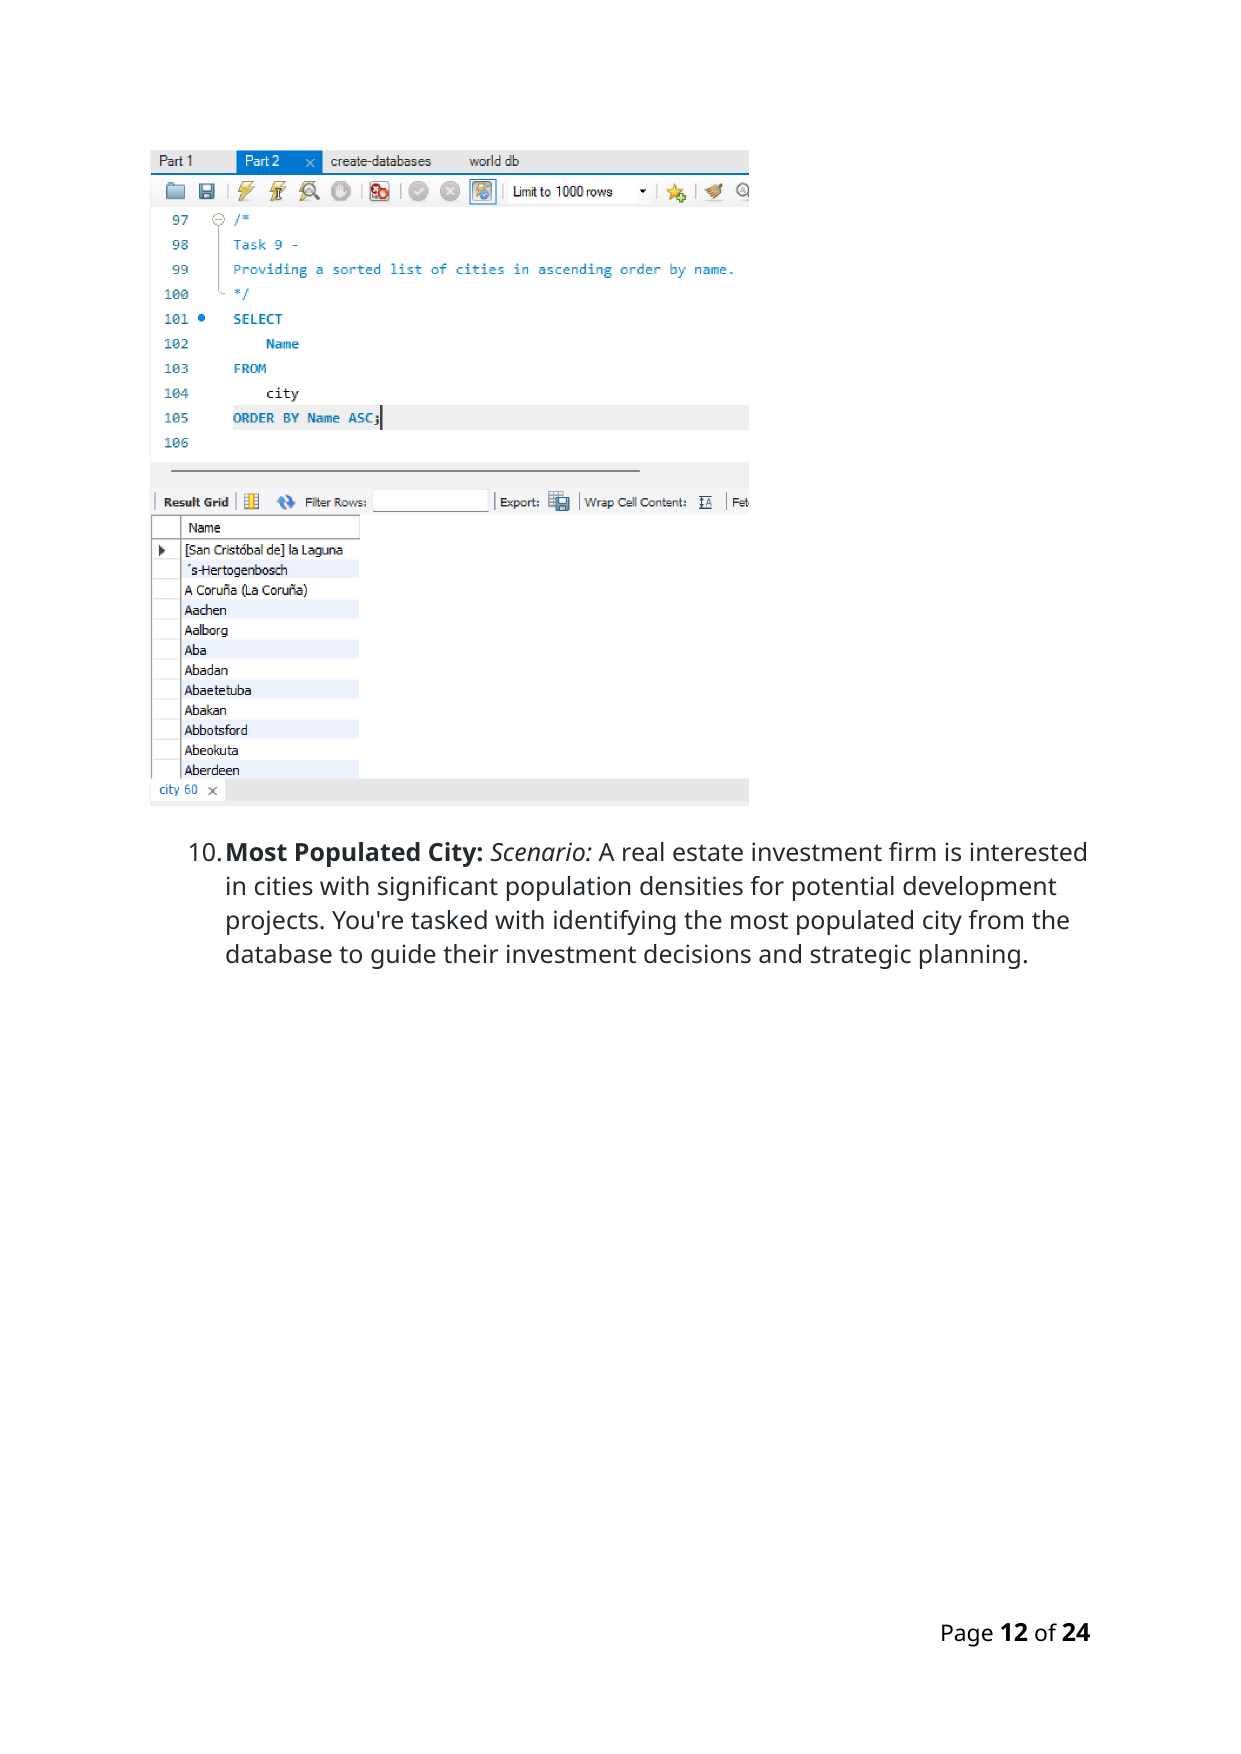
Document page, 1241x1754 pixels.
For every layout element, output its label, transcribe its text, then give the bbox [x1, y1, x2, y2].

picture [150, 150, 749, 806]
list Most Populated City: Scenario: A real estate investment firm is interested in cities with significant population densities for potential development projects. You're tasked with identifying the most populated city from the database to guide their investment decisions and strategic planning. [187, 834, 1090, 971]
